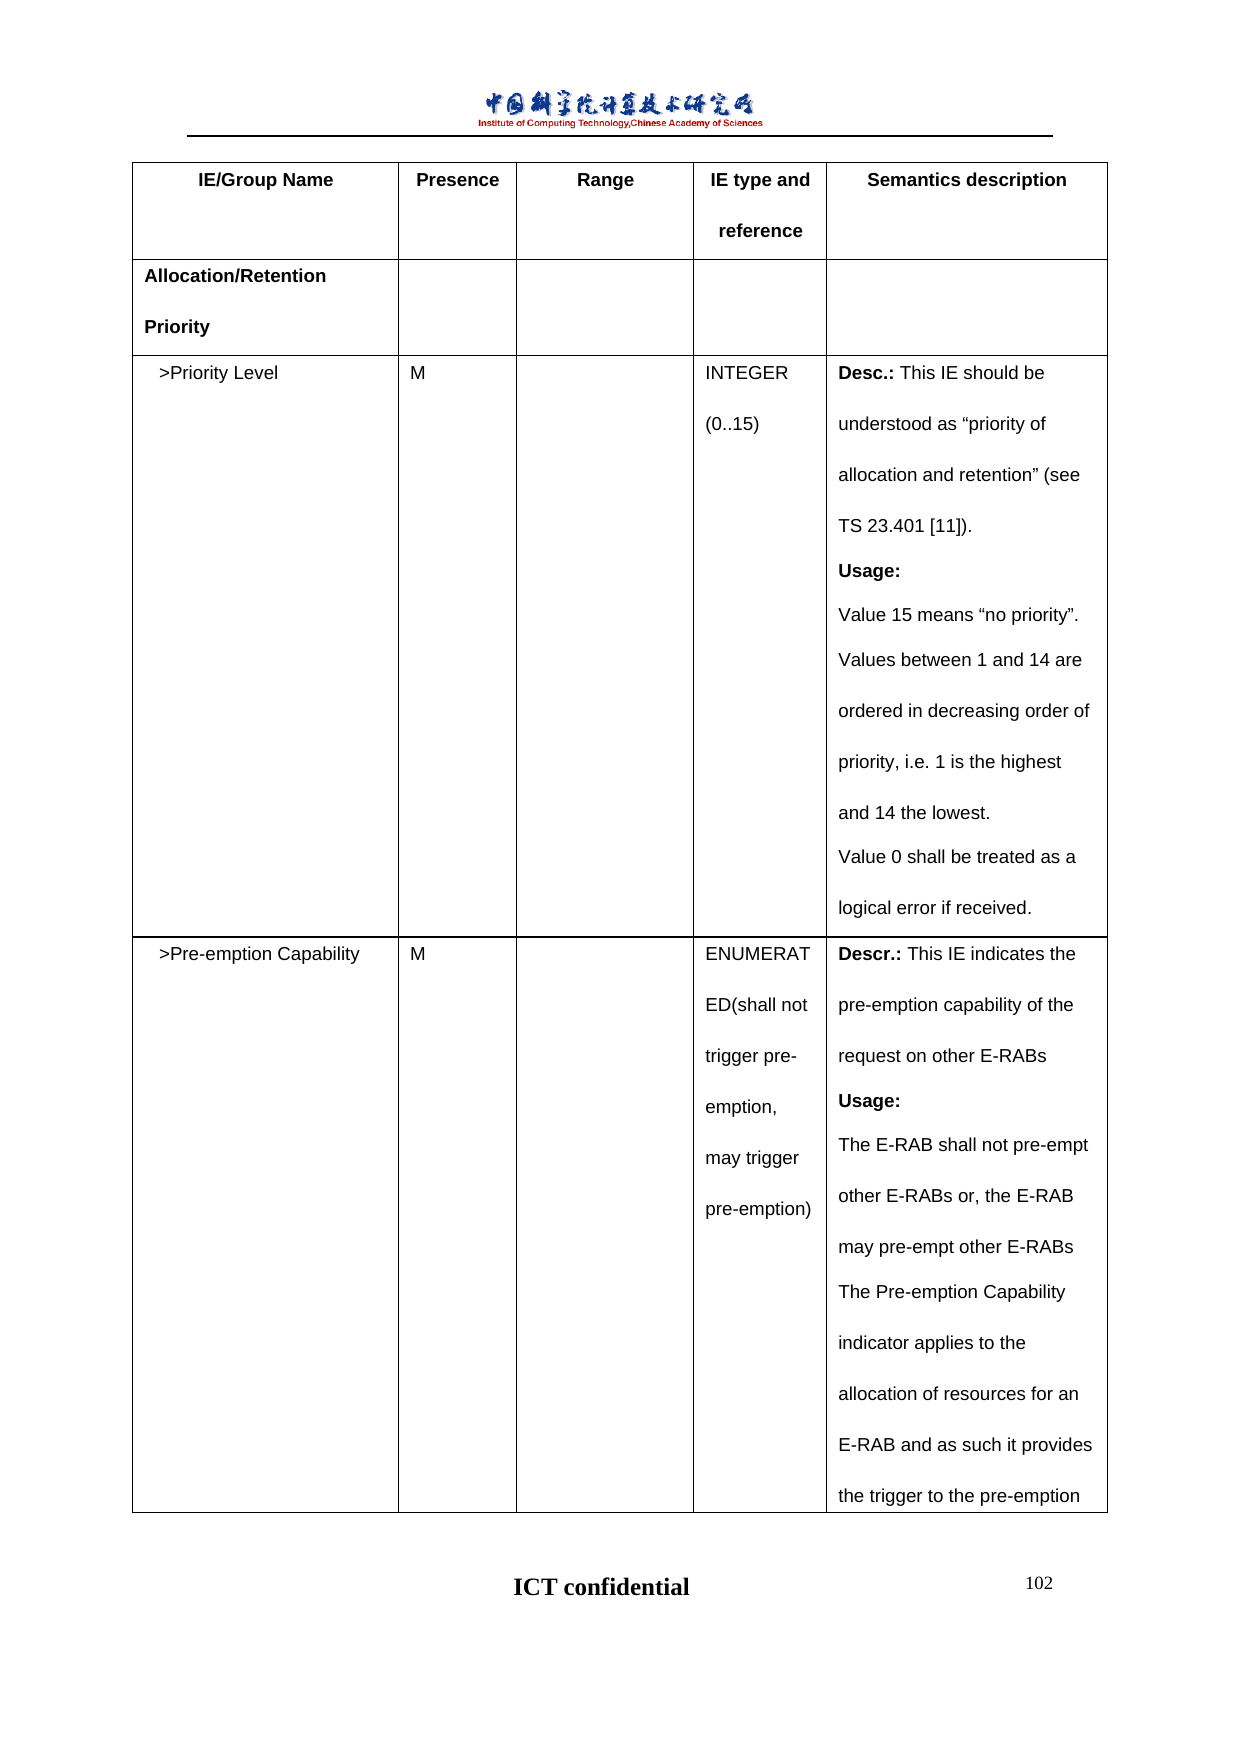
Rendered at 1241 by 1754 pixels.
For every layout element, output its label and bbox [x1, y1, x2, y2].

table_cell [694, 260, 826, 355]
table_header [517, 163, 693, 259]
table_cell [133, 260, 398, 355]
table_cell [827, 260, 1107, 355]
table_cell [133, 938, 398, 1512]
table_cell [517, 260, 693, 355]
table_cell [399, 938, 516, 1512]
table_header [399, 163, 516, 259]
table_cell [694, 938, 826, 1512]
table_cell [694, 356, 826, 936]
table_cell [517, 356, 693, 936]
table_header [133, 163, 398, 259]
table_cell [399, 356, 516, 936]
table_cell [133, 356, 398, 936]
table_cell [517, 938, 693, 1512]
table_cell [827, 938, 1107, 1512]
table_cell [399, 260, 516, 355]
picture [476, 88, 764, 134]
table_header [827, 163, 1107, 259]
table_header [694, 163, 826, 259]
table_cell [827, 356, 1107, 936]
